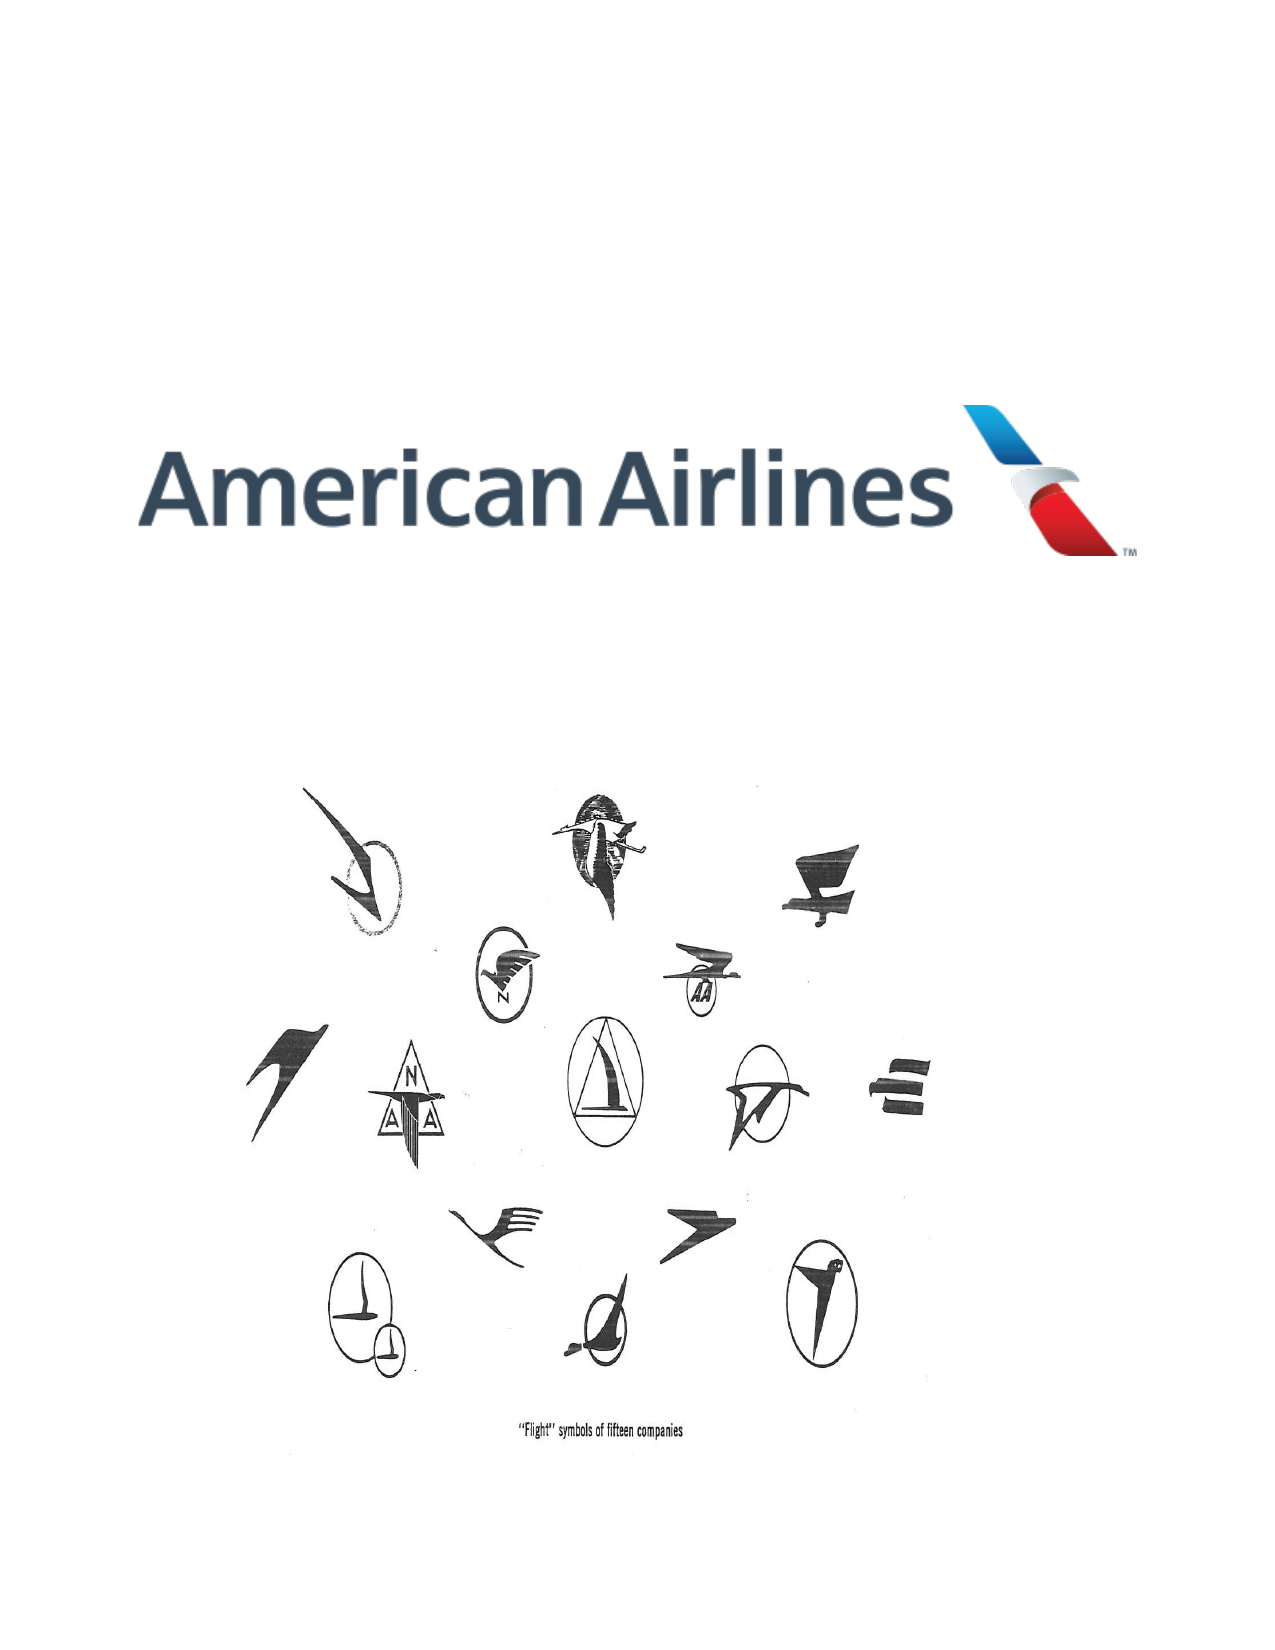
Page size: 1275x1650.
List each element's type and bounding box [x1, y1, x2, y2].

picture [237, 756, 940, 1460]
picture [138, 405, 1137, 556]
